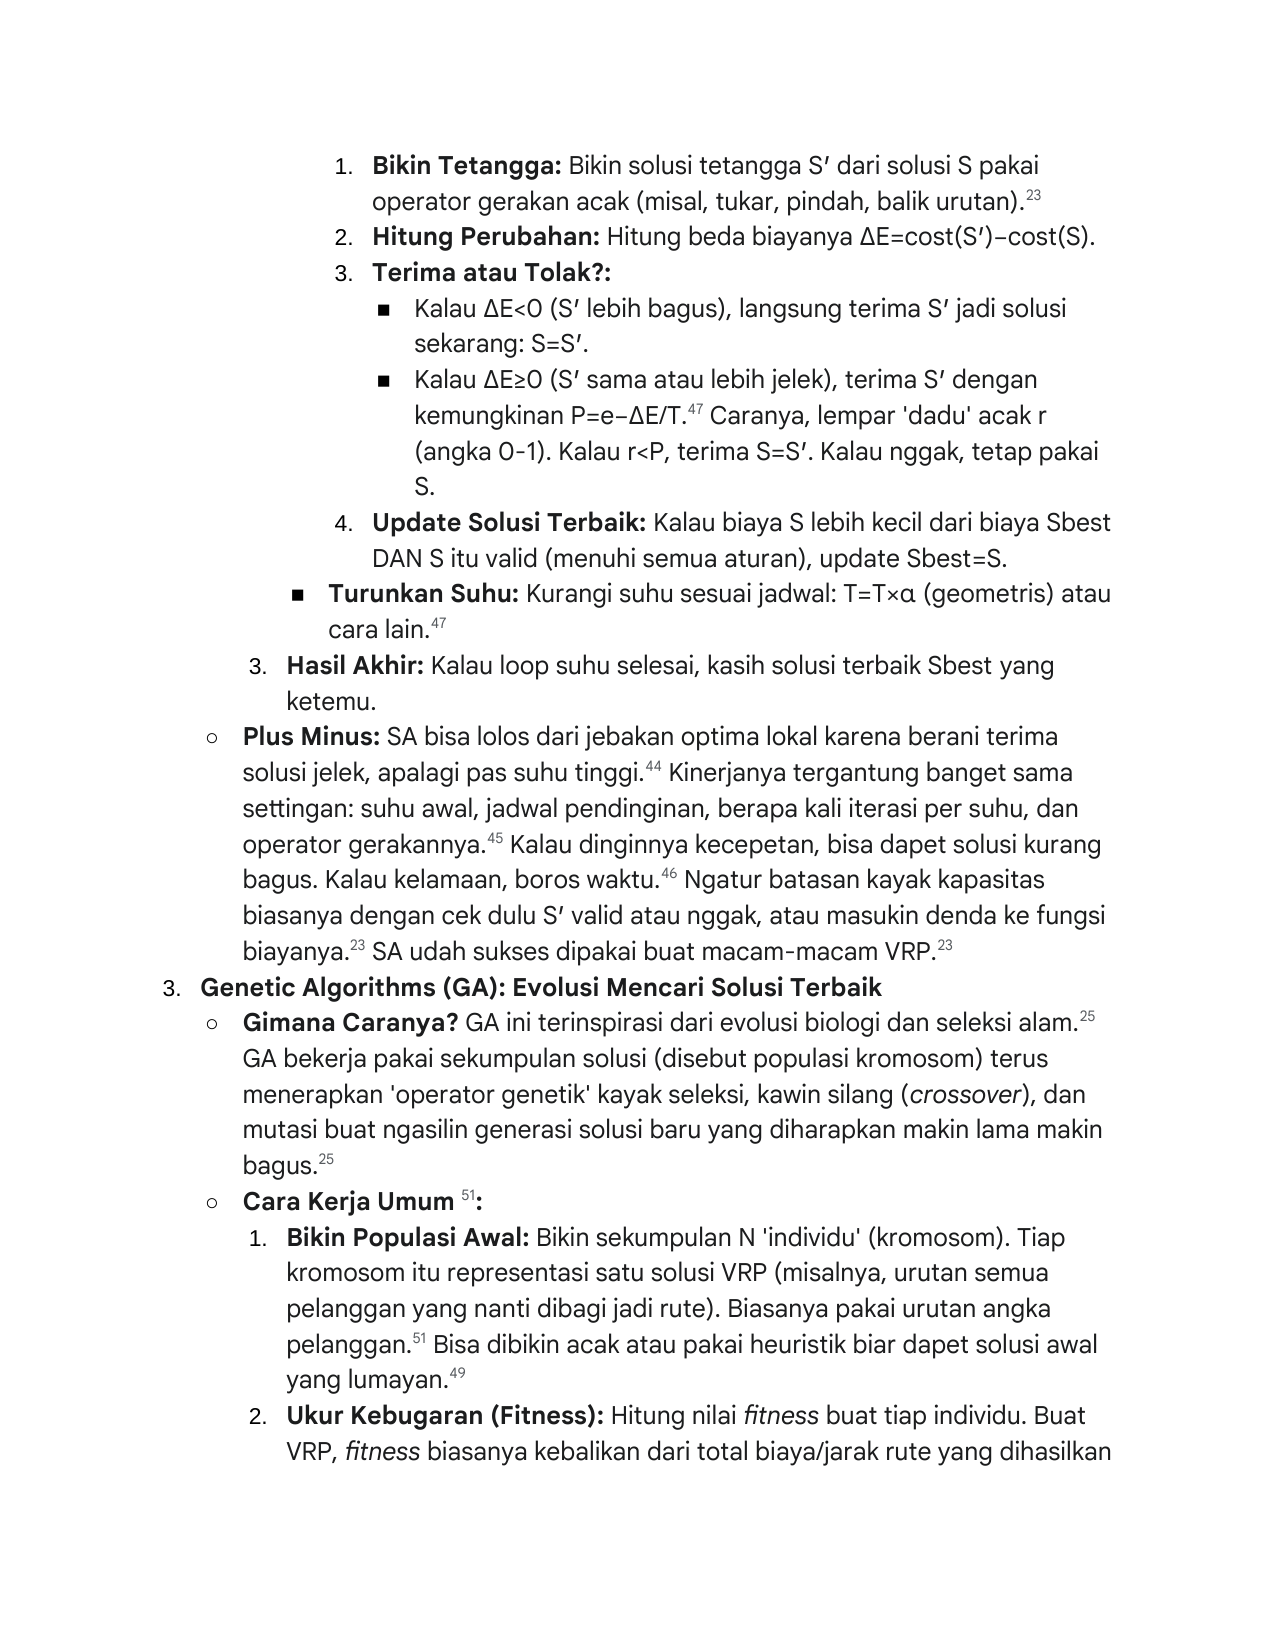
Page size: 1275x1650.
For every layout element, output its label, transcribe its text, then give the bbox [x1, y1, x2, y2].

list Kalau ΔE≥0 (S′ sama atau lebih jelek), terima S′ dengan kemungkinan P=e−ΔE/T.47 Caranya, lempar 'dadu' acak r (angka 0-1). Kalau r<P, terima S=S′. Kalau nggak, tetap pakai S. [377, 364, 1125, 503]
list Hasil Akhir: Kalau loop suhu selesai, kasih solusi terbaik Sbest​ yang ketemu. [248, 650, 1125, 717]
list Plus Minus: SA bisa lolos dari jebakan optima lokal karena berani terima solusi jelek, apalagi pas suhu tinggi.44 Kinerjanya tergantung banget sama settingan: suhu awal, jadwal pendinginan, berapa kali iterasi per suhu, dan operator gerakannya.45 Kalau dinginnya kecepetan, bisa dapet solusi kurang bagus. Kalau kelamaan, boros waktu.46 Ngatur batasan kayak kapasitas biasanya dengan cek dulu S′ valid atau nggak, atau masukin denda ke fungsi biayanya.23 SA udah sukses dipakai buat macam-macam VRP.23 [205, 722, 1125, 967]
list Turunkan Suhu: Kurangi suhu sesuai jadwal: T=T×α (geometris) atau cara lain.47 [291, 579, 1125, 646]
list Terima atau Tolak?: [334, 257, 1125, 288]
list Bikin Tetangga: Bikin solusi tetangga S′ dari solusi S pakai operator gerakan acak (misal, tukar, pindah, balik urutan).23 [334, 150, 1125, 217]
list Cara Kerja Umum 51: [205, 1186, 1125, 1217]
list Kalau ΔE<0 (S′ lebih bagus), langsung terima S′ jadi solusi sekarang: S=S′. [377, 293, 1125, 360]
list Genetic Algorithms (GA): Evolusi Mencari Solusi Terbaik [162, 972, 1125, 1003]
list Hitung Perubahan: Hitung beda biayanya ΔE=cost(S′)−cost(S). [334, 221, 1125, 253]
list Bikin Populasi Awal: Bikin sekumpulan N 'individu' (kromosom). Tiap kromosom itu representasi satu solusi VRP (misalnya, urutan semua pelanggan yang nanti dibagi jadi rute). Biasanya pakai urutan angka pelanggan.51 Bisa dibikin acak atau pakai heuristik biar dapet solusi awal yang lumayan.49 [248, 1222, 1125, 1396]
list Update Solusi Terbaik: Kalau biaya S lebih kecil dari biaya Sbest​ DAN S itu valid (menuhi semua aturan), update Sbest​=S. [334, 507, 1125, 574]
list Gimana Caranya? GA ini terinspirasi dari evolusi biologi dan seleksi alam.25 GA bekerja pakai sekumpulan solusi (disebut populasi kromosom) terus menerapkan 'operator genetik' kayak seleksi, kawin silang (crossover), dan mutasi buat ngasilin generasi solusi baru yang diharapkan makin lama makin bagus.25 [205, 1007, 1125, 1182]
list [248, 1401, 1125, 1468]
